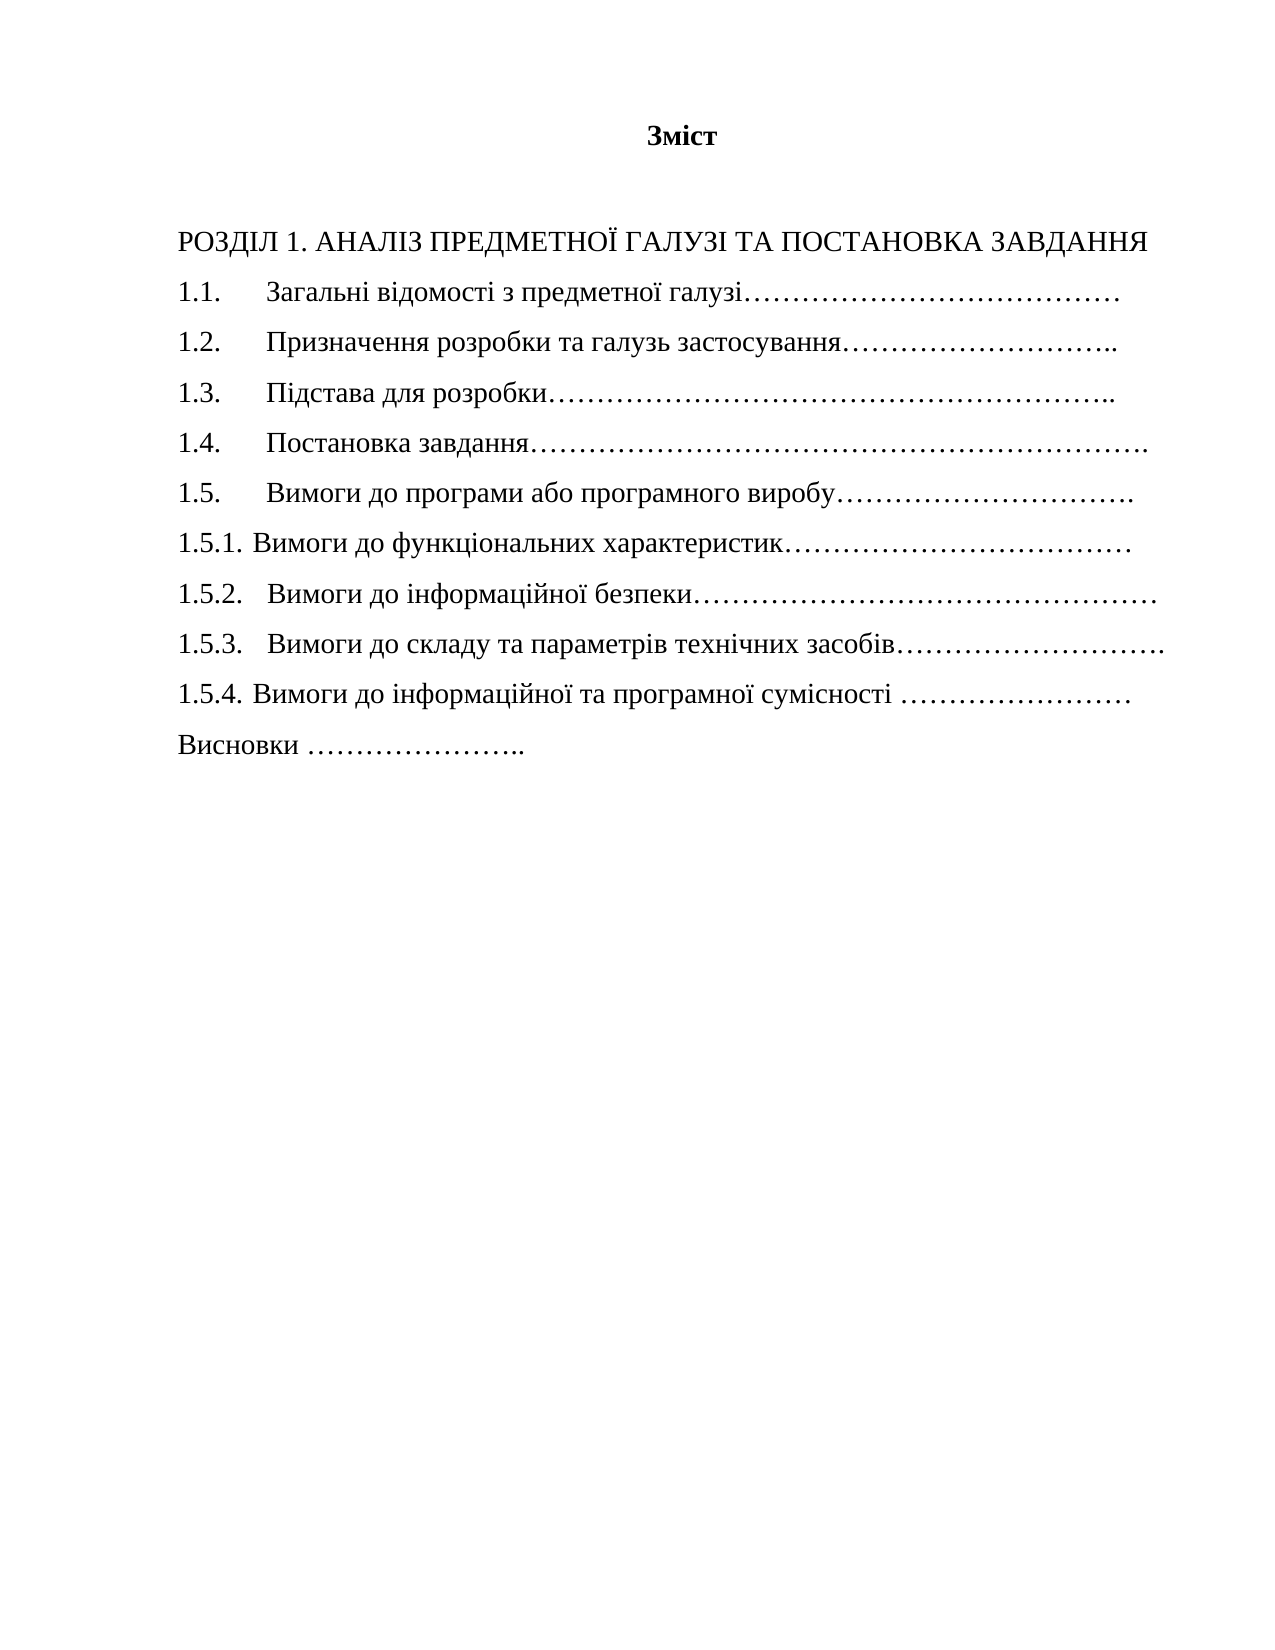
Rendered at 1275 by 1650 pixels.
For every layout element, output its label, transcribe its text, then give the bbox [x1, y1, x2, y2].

text Висновки ………………….. [177, 727, 1186, 760]
list Вимоги до функціональних характеристик……………………………… [177, 526, 1186, 559]
list Постановка завдання………………………………………………………. [177, 425, 1186, 458]
text РОЗДІЛ 1. АНАЛІЗ ПРЕДМЕТНОЇ ГАЛУЗІ ТА ПОСТАНОВКА ЗАВДАННЯ [177, 224, 1186, 257]
list Вимоги до інформаційної та програмної сумісності …………………… [177, 677, 1186, 710]
list Вимоги до складу та параметрів технічних засобів………………………. [177, 626, 1186, 660]
list Підстава для розробки………………………………………………….. [177, 375, 1186, 408]
list Призначення розробки та галузь застосування……………………….. [177, 324, 1186, 358]
list Вимоги до програми або програмного виробу…………………………. [177, 475, 1186, 509]
text 2021Зміст [177, 118, 1186, 152]
list Вимоги до інформаційної безпеки………………………………………… [177, 576, 1186, 609]
list Загальні відомості з предметної галузі………………………………… [177, 274, 1186, 308]
